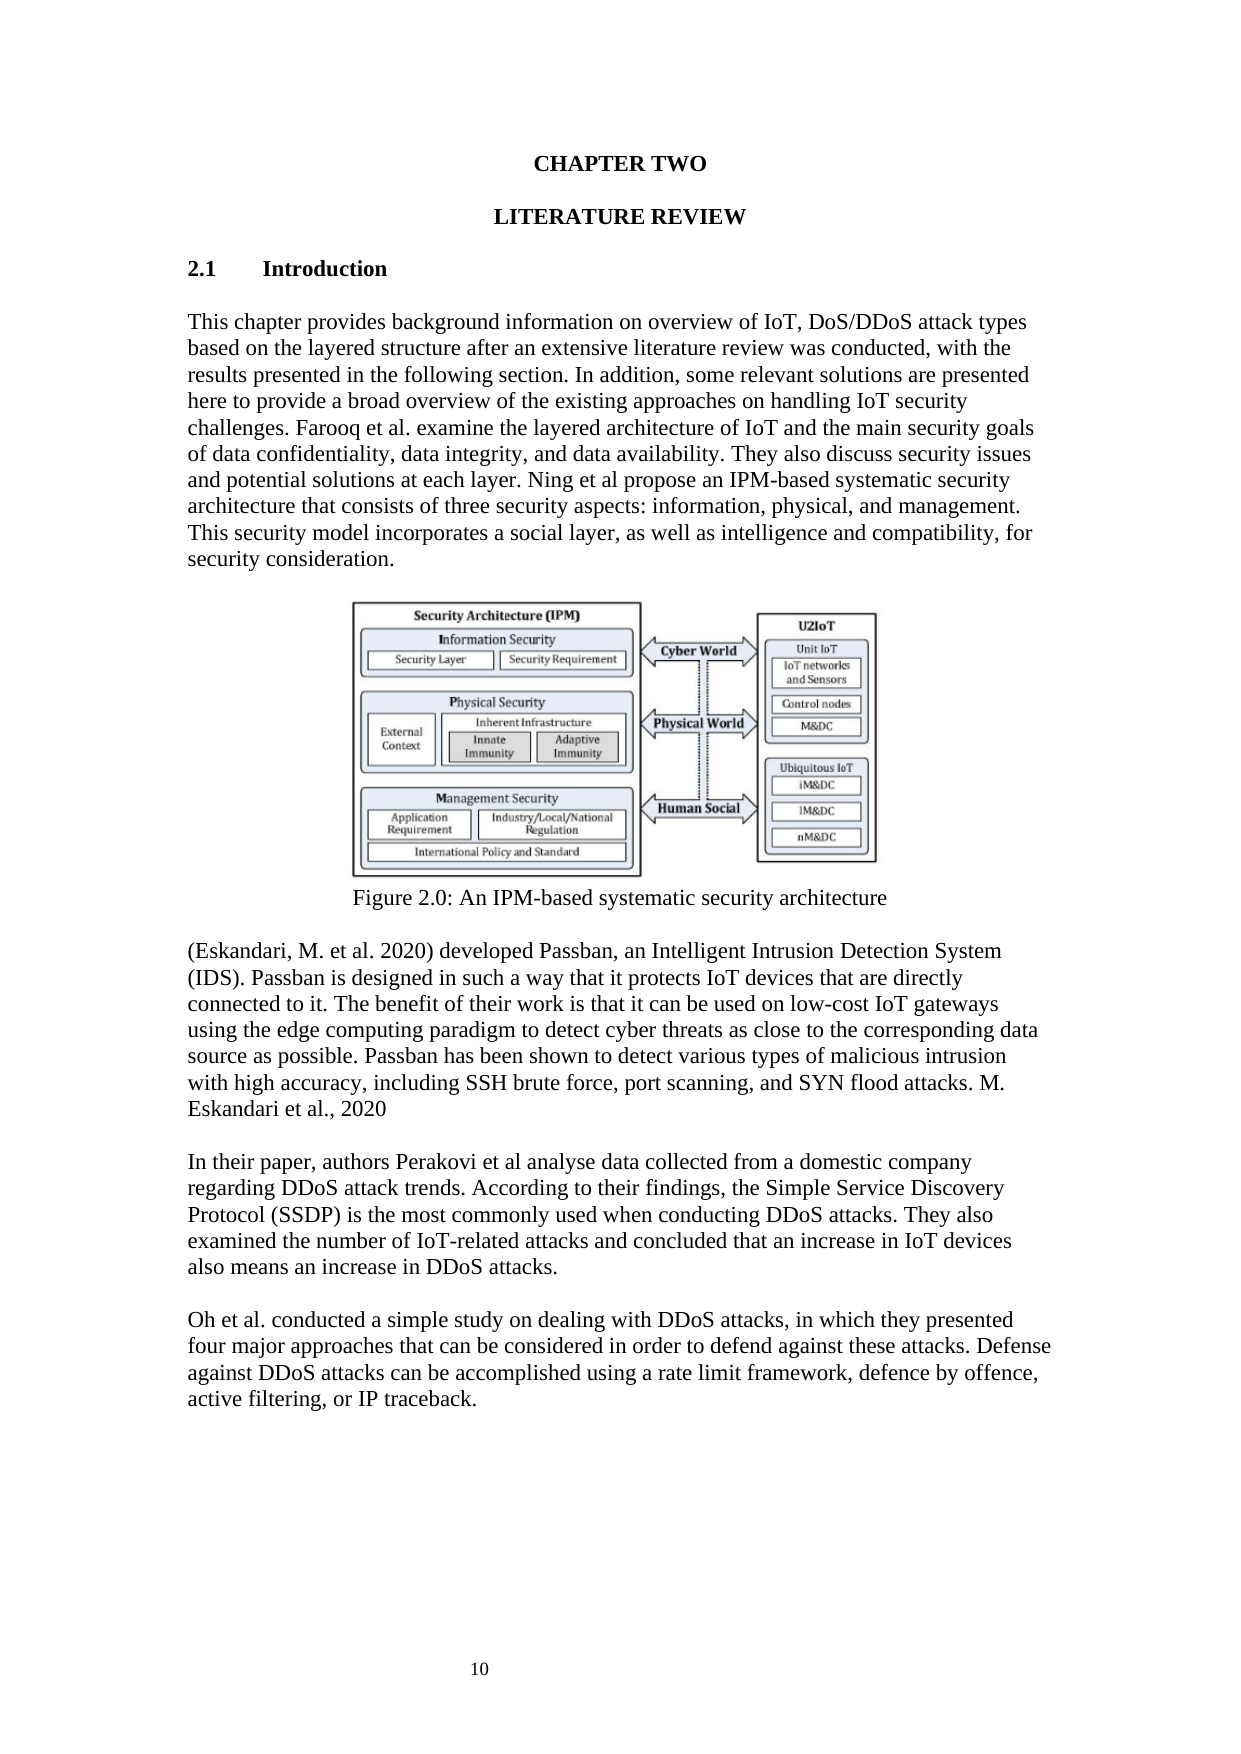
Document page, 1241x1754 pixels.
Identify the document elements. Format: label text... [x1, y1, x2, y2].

list This chapter provides background information on overview of IoT, DoS/DDoS attack types based on the layered structure after an extensive literature review was conducted, with the results presented in the following section. In addition, some relevant solutions are presented here to provide a broad overview of the existing approaches on handling IoT security challenges. Farooq et al. examine the layered architecture of IoT and the main security goals of data confidentiality, data integrity, and data availability. They also discuss security issues and potential solutions at each layer. Ning et al propose an IPM-based systematic security architecture that consists of three security aspects: information, physical, and management. This security model incorporates a social layer, as well as intelligence and compatibility, for security consideration. [187, 308, 1053, 572]
picture [347, 598, 893, 885]
list CHAPTER TWO [187, 150, 1053, 176]
list In their paper, authors Perakovi et al analyse data collected from a domestic company regarding DDoS attack trends. According to their findings, the Simple Service Discovery Protocol (SSDP) is the most commonly used when conducting DDoS attacks. They also examined the number of IoT-related attacks and concluded that an increase in IoT devices also means an increase in DDoS attacks. [187, 1148, 1053, 1280]
list 2.1 Introduction [187, 255, 1053, 282]
list (Eskandari, M. et al. 2020) developed Passban, an Intelligent Intrusion Detection System (IDS). Passban is designed in such a way that it protects IoT devices that are directly connected to it. The benefit of their work is that it can be used on low-cost IoT gateways using the edge computing paradigm to detect cyber threats as close to the corresponding data source as possible. Passban has been shown to detect various types of malicious intrusion with high accuracy, including SSH brute force, port scanning, and SYN flood attacks. M. Eskandari et al., 2020 [187, 937, 1053, 1122]
list Oh et al. conducted a simple study on dealing with DDoS attacks, in which they presented four major approaches that can be considered in order to defend against these attacks. Defense against DDoS attacks can be accomplished using a rate limit framework, defence by offence, active filtering, or IP traceback. [187, 1306, 1053, 1412]
list LITERATURE REVIEW [187, 203, 1053, 229]
list Figure 2.0: An IPM-based systematic security architecture [187, 884, 1053, 911]
